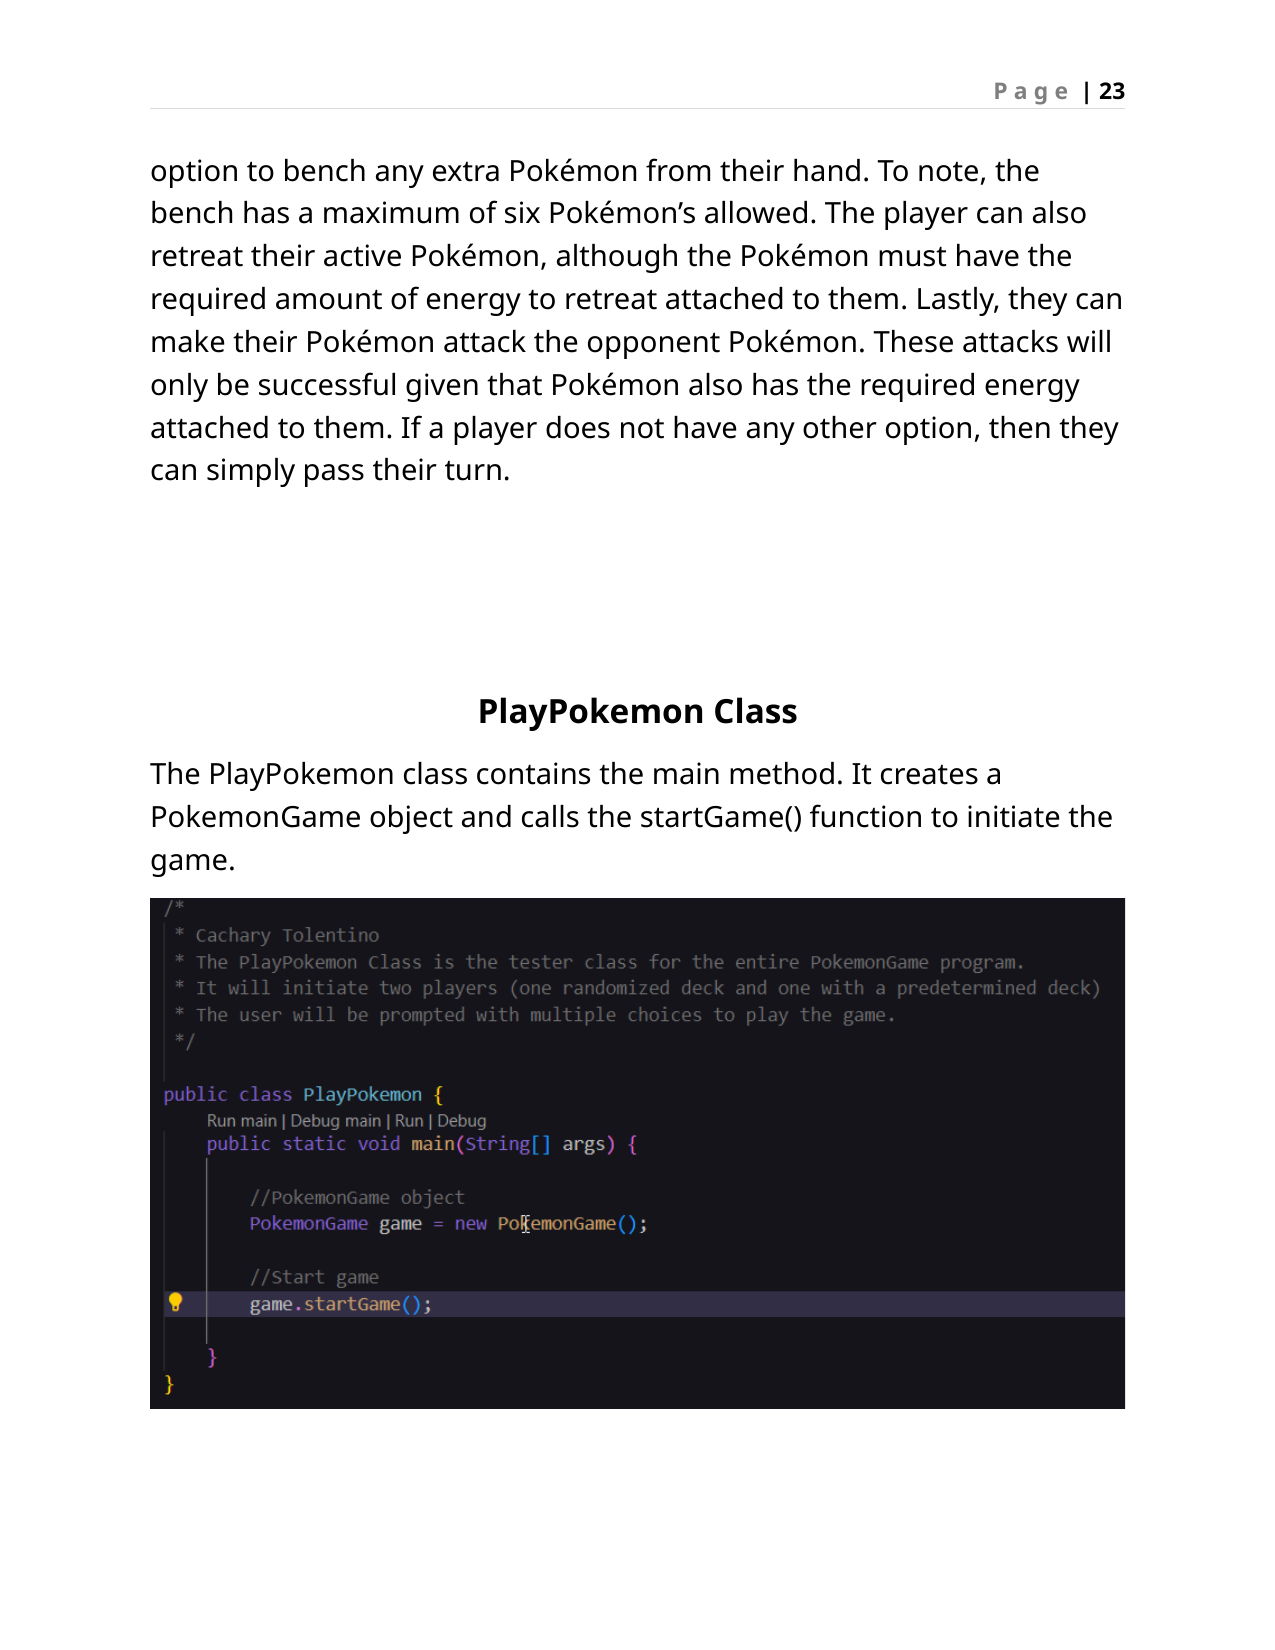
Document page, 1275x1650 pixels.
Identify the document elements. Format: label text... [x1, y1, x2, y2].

text PlayPokemon Class [150, 688, 1125, 733]
picture [150, 898, 1125, 1409]
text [150, 150, 1125, 489]
text The PlayPokemon class contains the main method. It creates a PokemonGame object and calls the startGame() function to initiate the game. [150, 753, 1125, 878]
